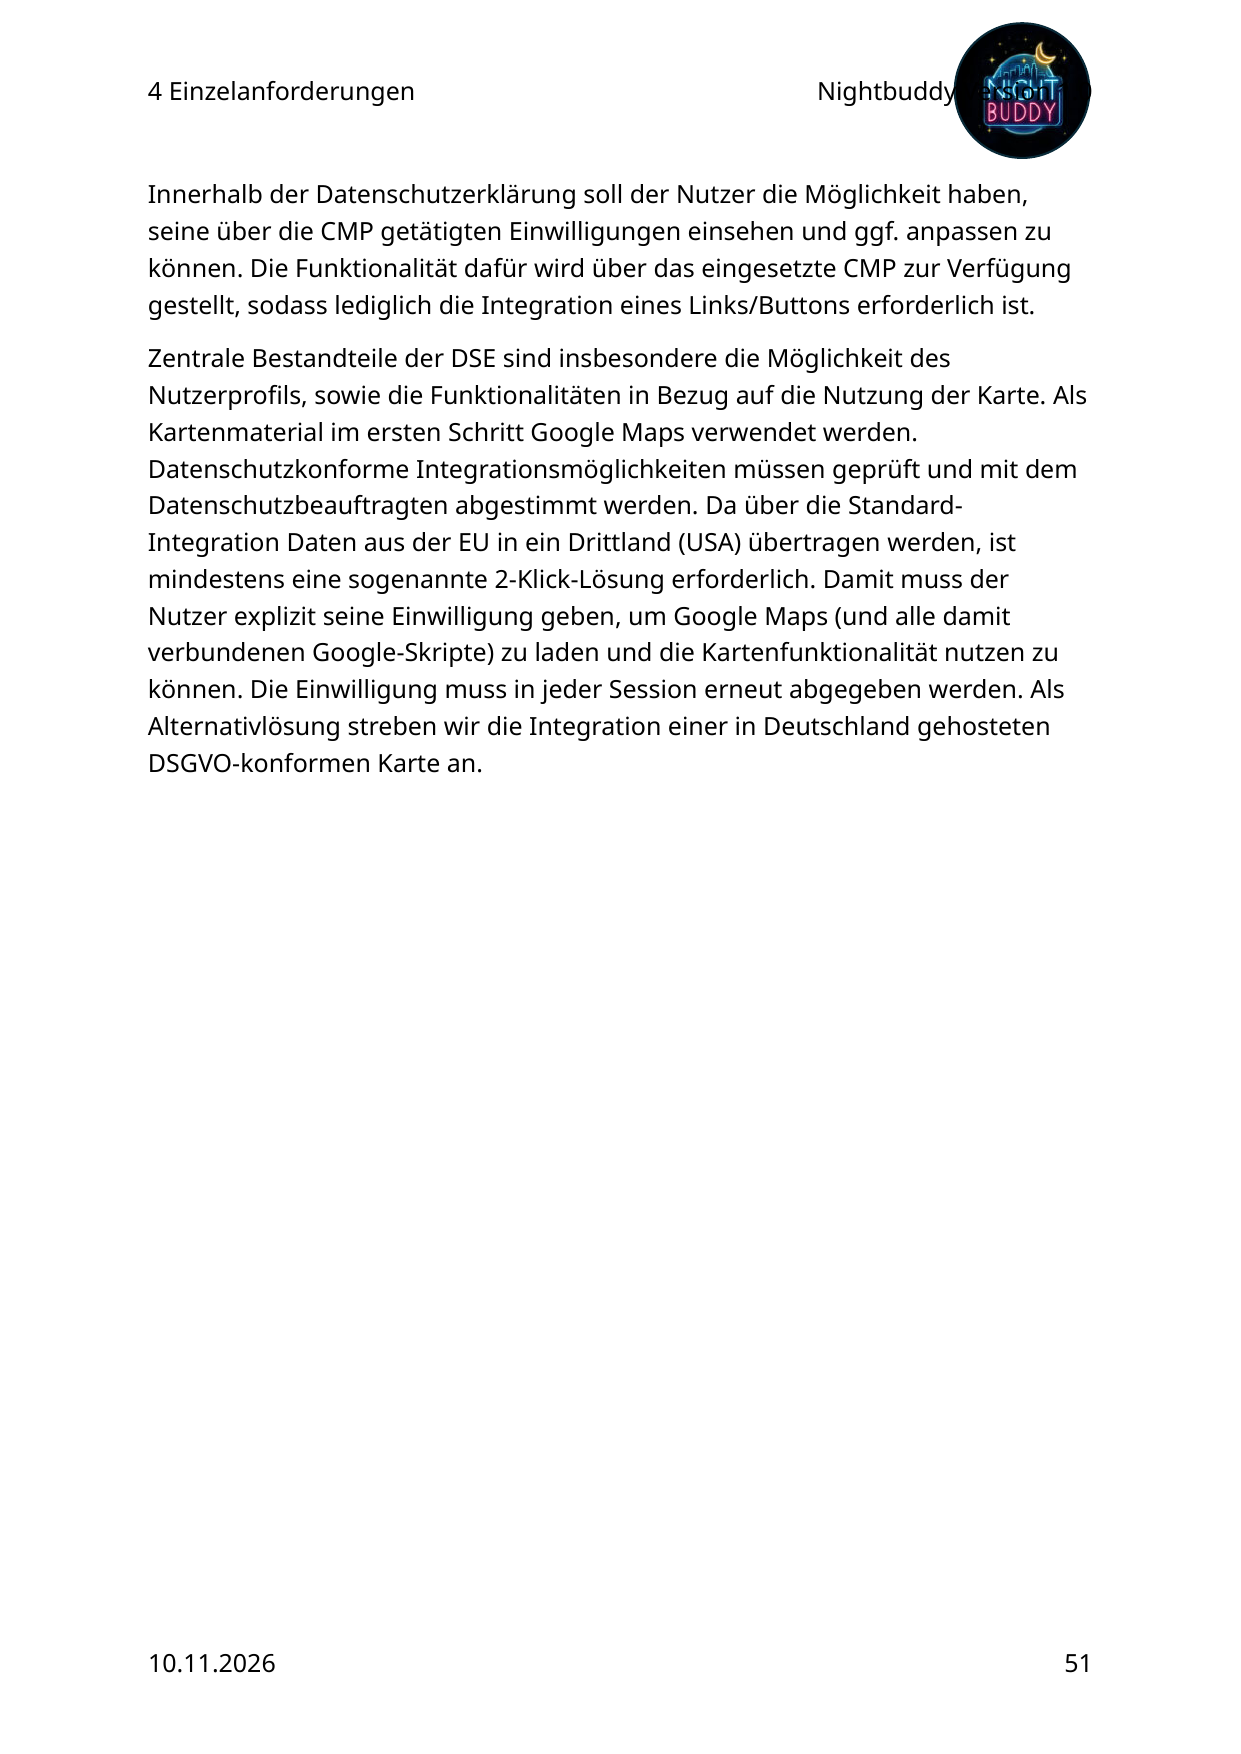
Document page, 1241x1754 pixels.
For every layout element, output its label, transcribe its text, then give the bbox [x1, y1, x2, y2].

picture [956, 25, 1087, 156]
picture [1081, 84, 1088, 98]
text Innerhalb der Datenschutzerklärung soll der Nutzer die Möglichkeit haben, seine über die CMP getätigten Einwilligungen einsehen und ggf. anpassen zu können. Die Funktionalität dafür wird über das eingesetzte CMP zur Verfügung gestellt, sodass lediglich die Integration eines Links/Buttons erforderlich ist. [148, 177, 1092, 322]
text Zentrale Bestandteile der DSE sind insbesondere die Möglichkeit des Nutzerprofils, sowie die Funktionalitäten in Bezug auf die Nutzung der Karte. Als Kartenmaterial im ersten Schritt Google Maps verwendet werden. Datenschutzkonforme Integrationsmöglichkeiten müssen geprüft und mit dem Datenschutzbeauftragten abgestimmt werden. Da über die Standard-Integration Daten aus der EU in ein Drittland (USA) übertragen werden, ist mindestens eine sogenannte 2-Klick-Lösung erforderlich. Damit muss der Nutzer explizit seine Einwilligung geben, um Google Maps (und alle damit verbundenen Google-Skripte) zu laden und die Kartenfunktionalität nutzen zu können. Die Einwilligung muss in jeder Session erneut abgegeben werden. Als Alternativlösung streben wir die Integration einer in Deutschland gehosteten DSGVO-konformen Karte an. [148, 341, 1092, 779]
